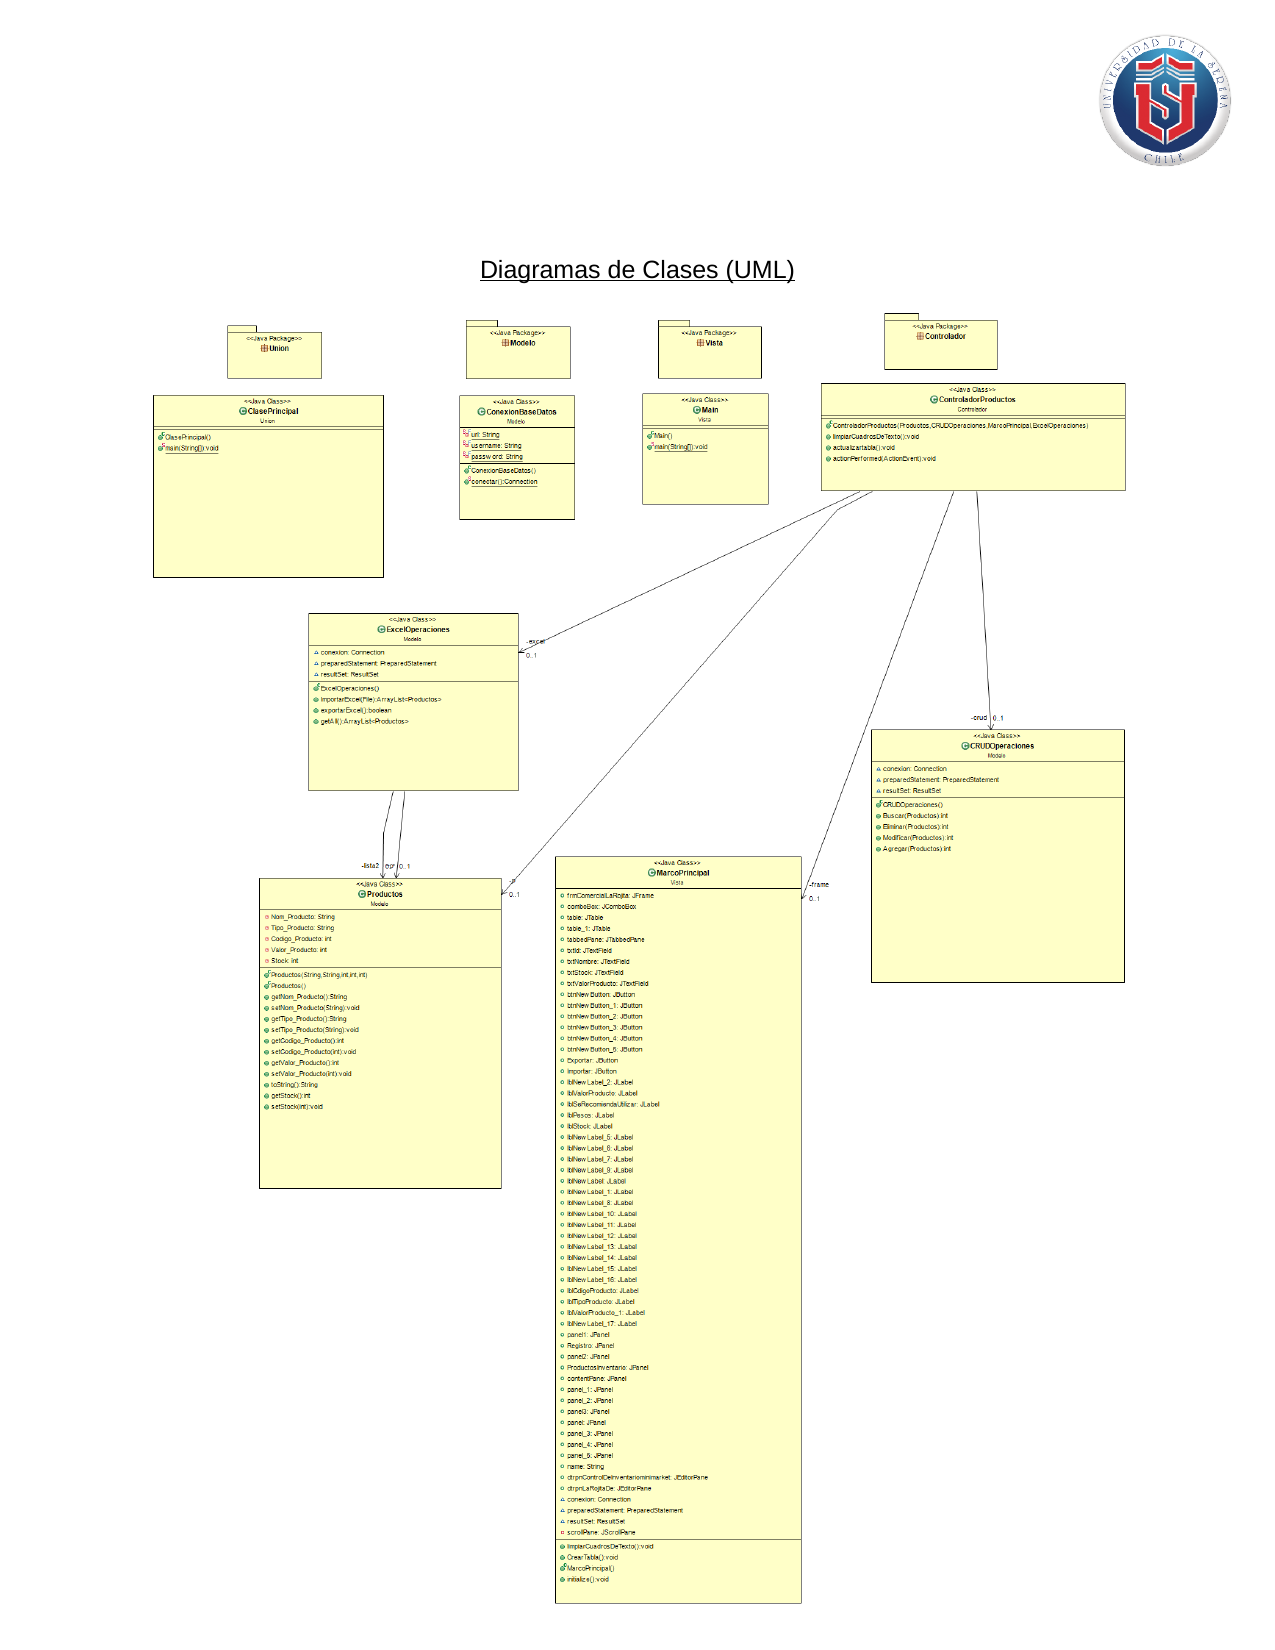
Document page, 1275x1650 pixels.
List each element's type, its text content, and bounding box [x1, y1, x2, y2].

text Diagramas de Clases (UML) [150, 255, 1125, 284]
picture [151, 311, 1127, 1605]
picture [1089, 28, 1239, 176]
